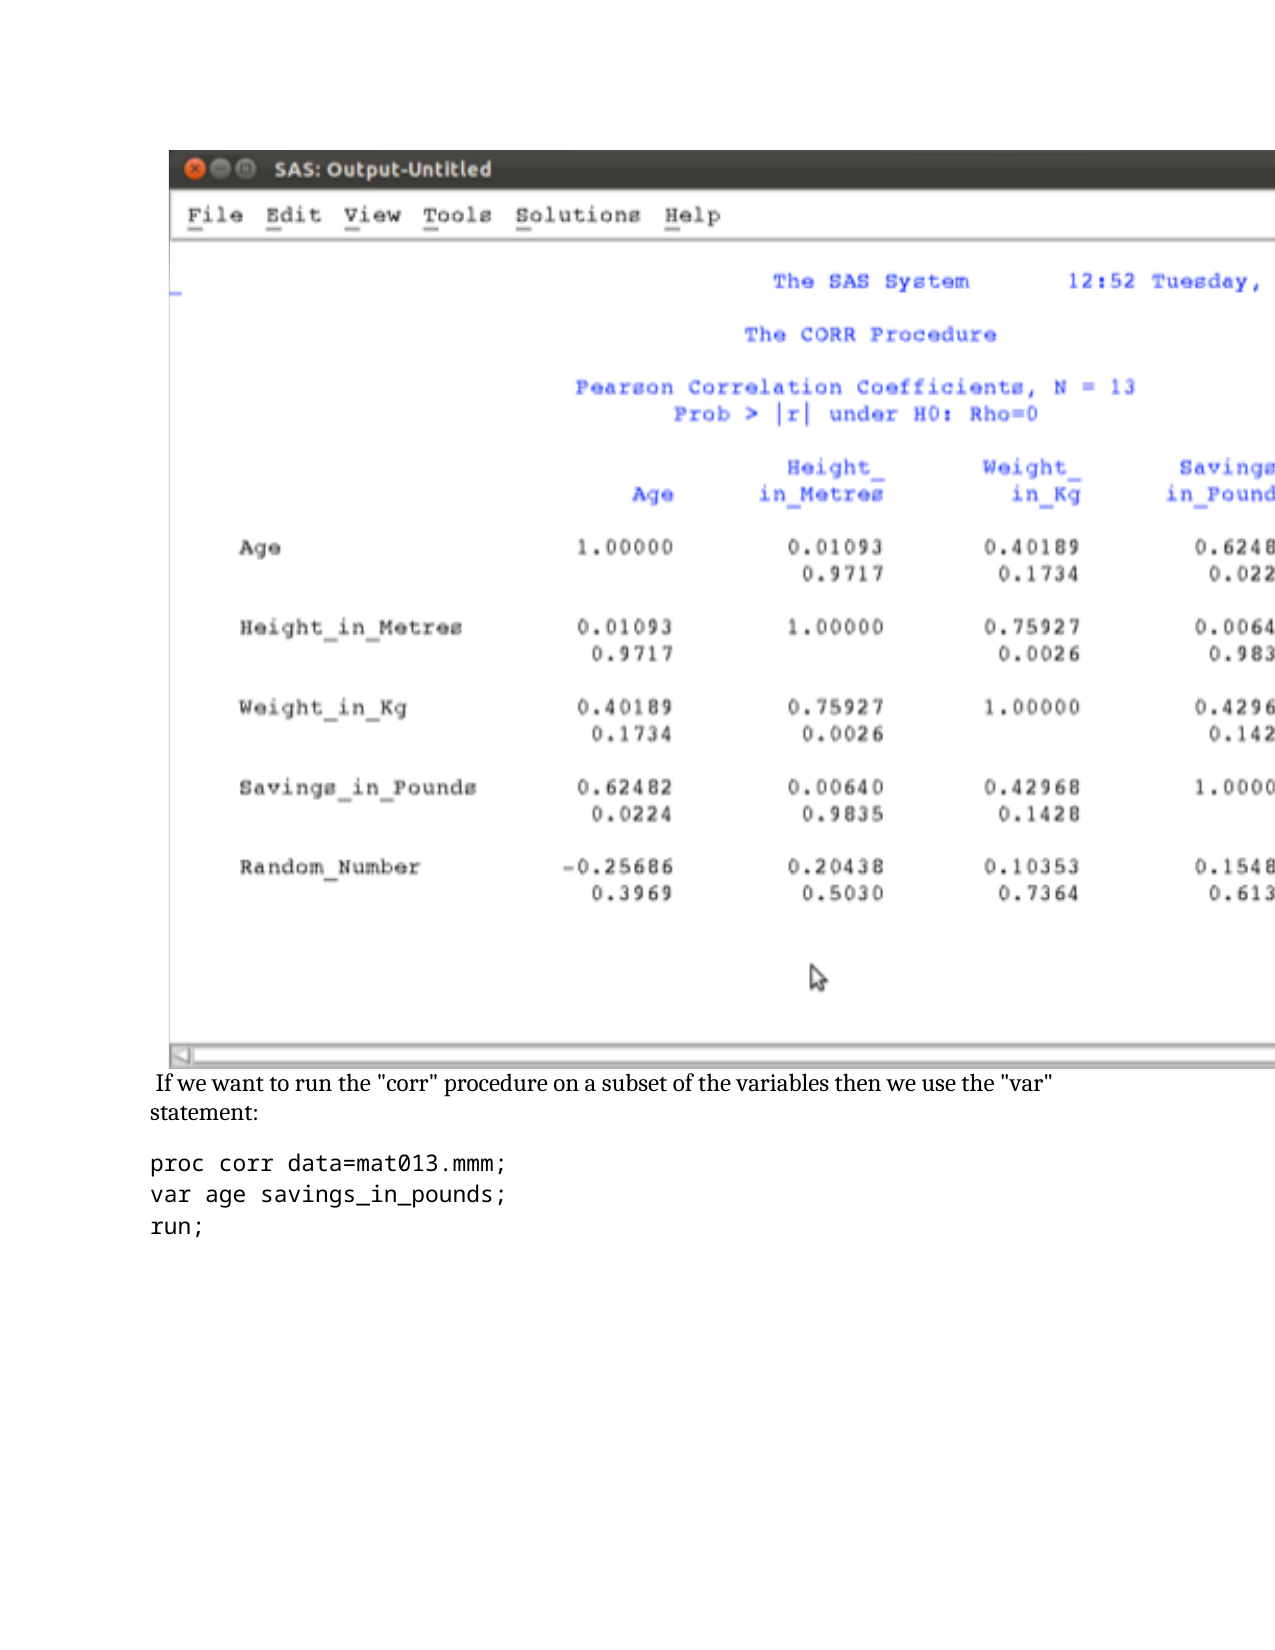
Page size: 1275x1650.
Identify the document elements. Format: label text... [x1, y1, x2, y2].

picture [168, 150, 1275, 1069]
text proc corr data=mat013.mmm;var age savings_in_pounds;run; [150, 1147, 1125, 1241]
